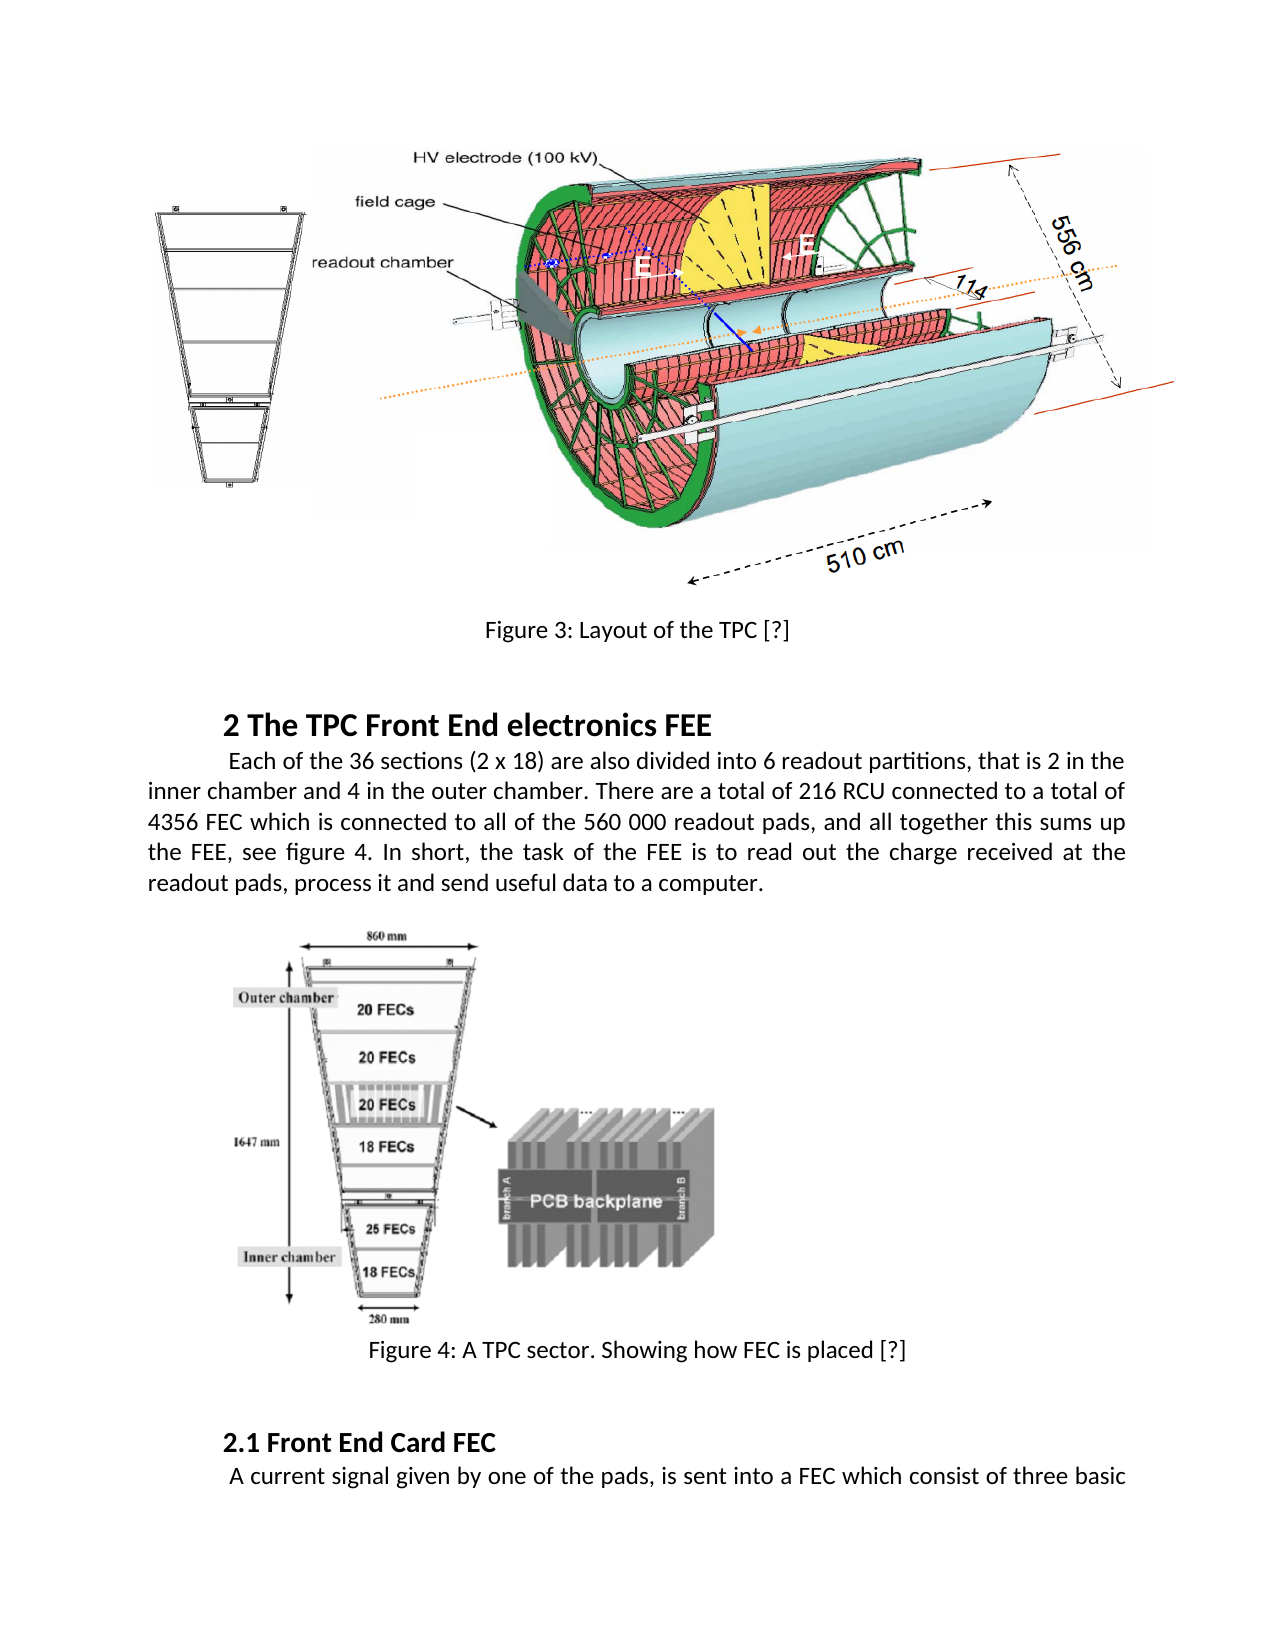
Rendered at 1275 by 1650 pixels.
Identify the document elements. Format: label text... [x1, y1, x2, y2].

subtitle 2 The TPC Front End electronics FEE [148, 704, 1127, 745]
text Figure 3: Layout of the TPC [?] [148, 614, 1127, 645]
picture [147, 147, 1180, 608]
picture [228, 926, 732, 1335]
subtitle 2.1 Front End Card FEC [148, 1424, 1127, 1460]
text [148, 1460, 1127, 1490]
text Each of the 36 sections (2 x 18) are also divided into 6 readout partitions, that is 2 in the inner chamber and 4 in the outer chamber. There are a total of 216 RCU connected to a total of 4356 FEC which is connected to all of the 560 000 readout pads, and all together this sums up the FEE, see figure 4. In short, the task of the FEE is to read out the charge received at the readout pads, process it and send useful data to a computer. [148, 745, 1127, 897]
text Figure 4: A TPC sector. Showing how FEC is placed [?] [148, 1334, 1127, 1365]
